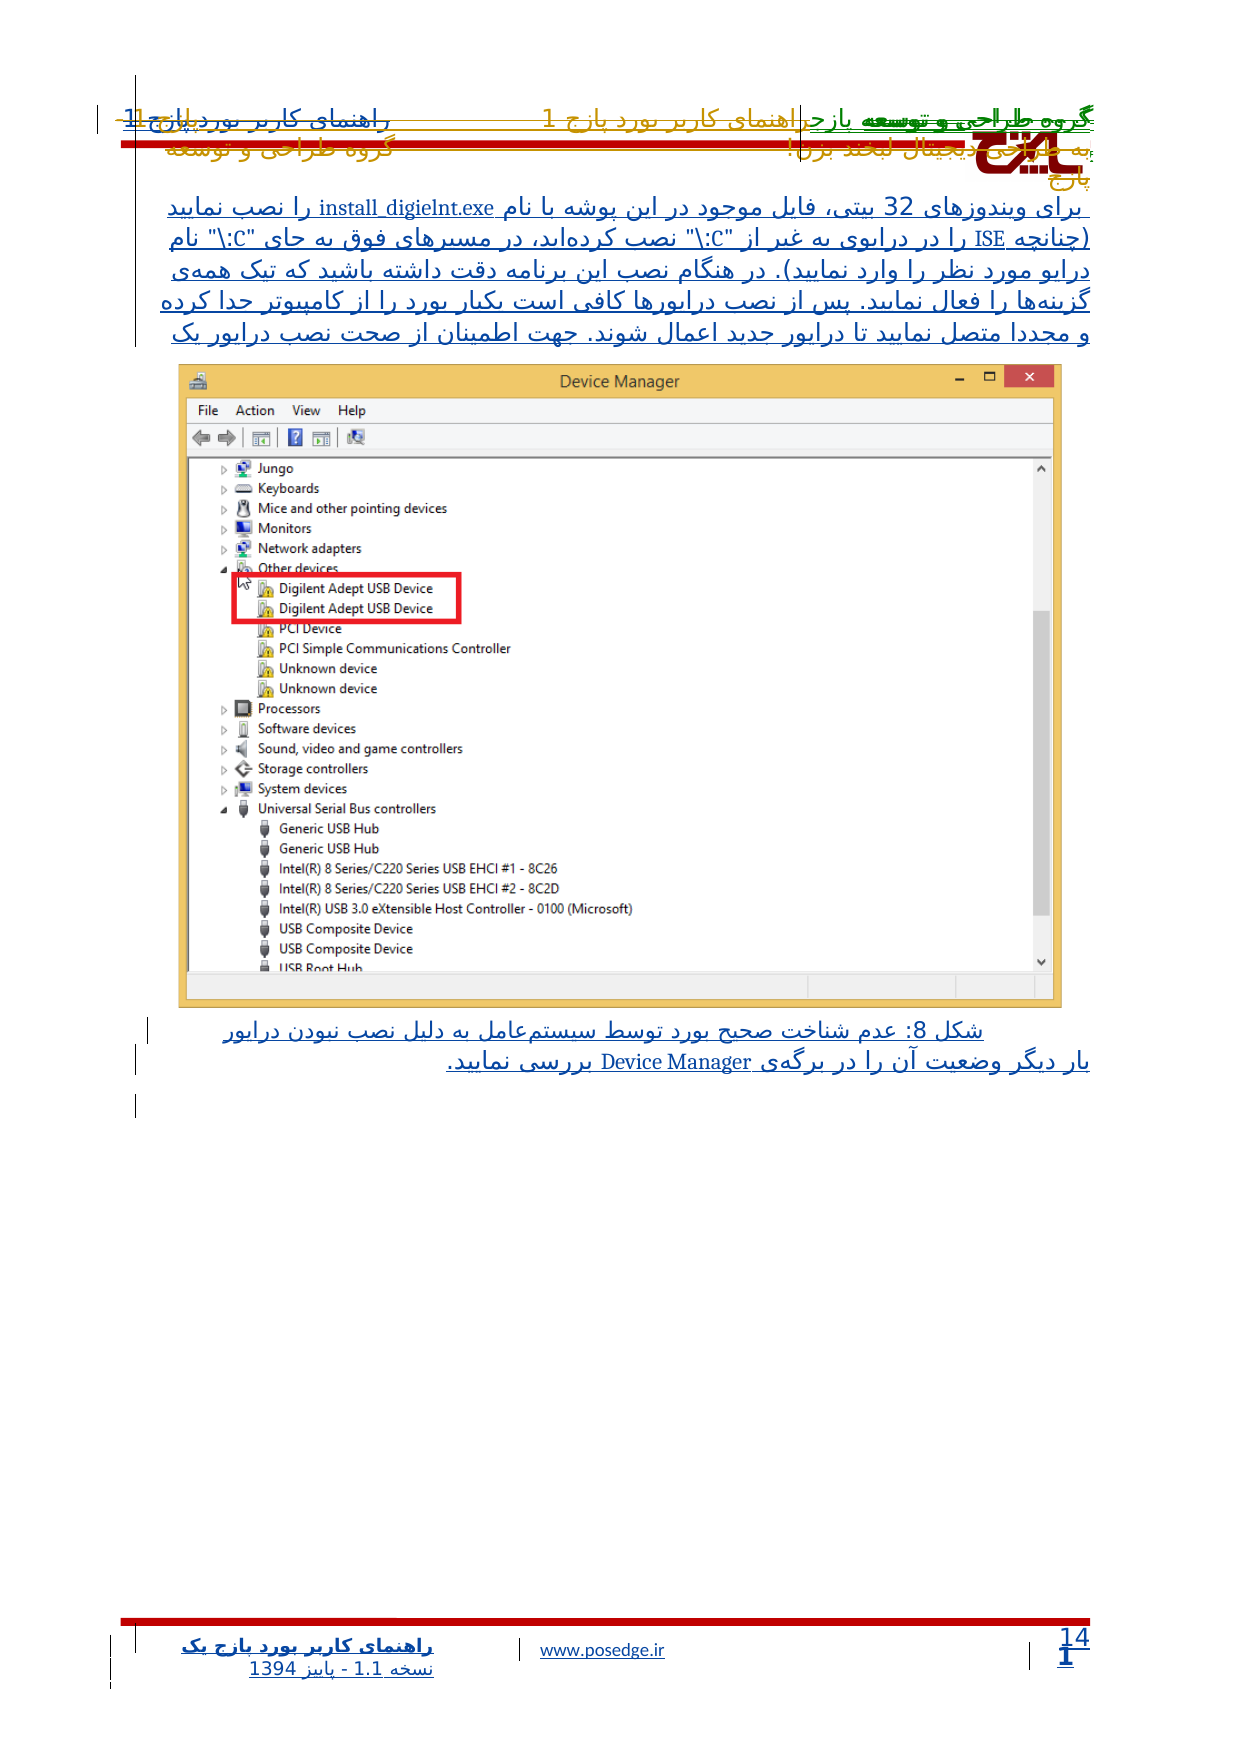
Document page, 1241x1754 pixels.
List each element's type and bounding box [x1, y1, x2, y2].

picture [969, 123, 1005, 129]
picture [178, 364, 1062, 1008]
picture [1061, 123, 1072, 129]
picture [1006, 123, 1059, 129]
picture [964, 123, 1091, 182]
picture [989, 151, 999, 157]
